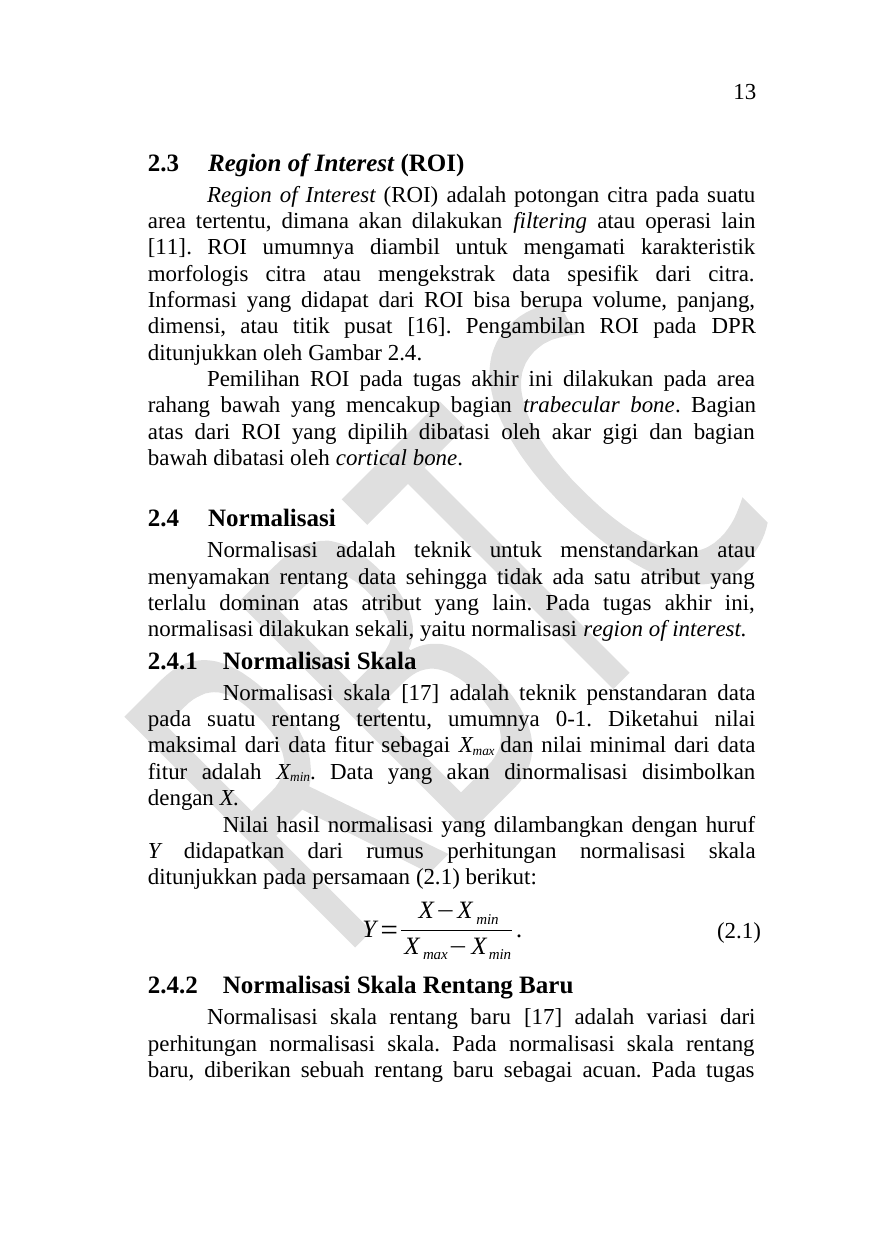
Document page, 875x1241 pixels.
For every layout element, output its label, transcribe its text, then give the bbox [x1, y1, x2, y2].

table_header [351, 891, 705, 966]
text Normalisasi skala adalah teknik penstandaran data pada suatu rentang tertentu, umumnya 0-1. Diketahui nilai maksimal dari data fitur sebagai Xmax dan nilai minimal dari data fitur adalah Xmin. Data yang akan dinormalisasi disimbolkan dengan X. [148, 679, 756, 811]
text Normalisasi adalah teknik untuk menstandarkan atau menyamakan rentang data sehingga tidak ada satu atribut yang terlalu dominan atas atribut yang lain. Pada tugas akhir ini, normalisasi dilakukan sekali, yaitu normalisasi region of interest. [148, 536, 756, 642]
subtitle Normalisasi Skala [148, 646, 756, 675]
table_header (2.1) [705, 891, 772, 966]
subtitle Normalisasi Skala Rentang Baru [148, 971, 756, 999]
subtitle Region of Interest (ROI) [148, 148, 756, 176]
text Region of Interest (ROI) adalah potongan citra pada suatu area tertentu, dimana akan dilakukan filtering atau operasi lain . ROI umumnya diambil untuk mengamati karakteristik morfologis citra atau mengekstrak data spesifik dari citra. Informasi yang didapat dari ROI bisa berupa volume, panjang, dimensi, atau titik pusat . Pengambilan ROI pada DPR ditunjukkan oleh Gambar 2.4. [148, 181, 756, 365]
subtitle Normalisasi [148, 503, 756, 532]
text Pemilihan ROI pada tugas akhir ini dilakukan pada area rahang bawah yang mencakup bagian trabecular bone. Bagian atas dari ROI yang dipilih dibatasi oleh akar gigi dan bagian bawah dibatasi oleh cortical bone. [148, 365, 756, 471]
text Nilai hasil normalisasi yang dilambangkan dengan huruf Y didapatkan dari rumus perhitungan normalisasi skala ditunjukkan pada persamaan (2.1) berikut: [148, 811, 756, 890]
